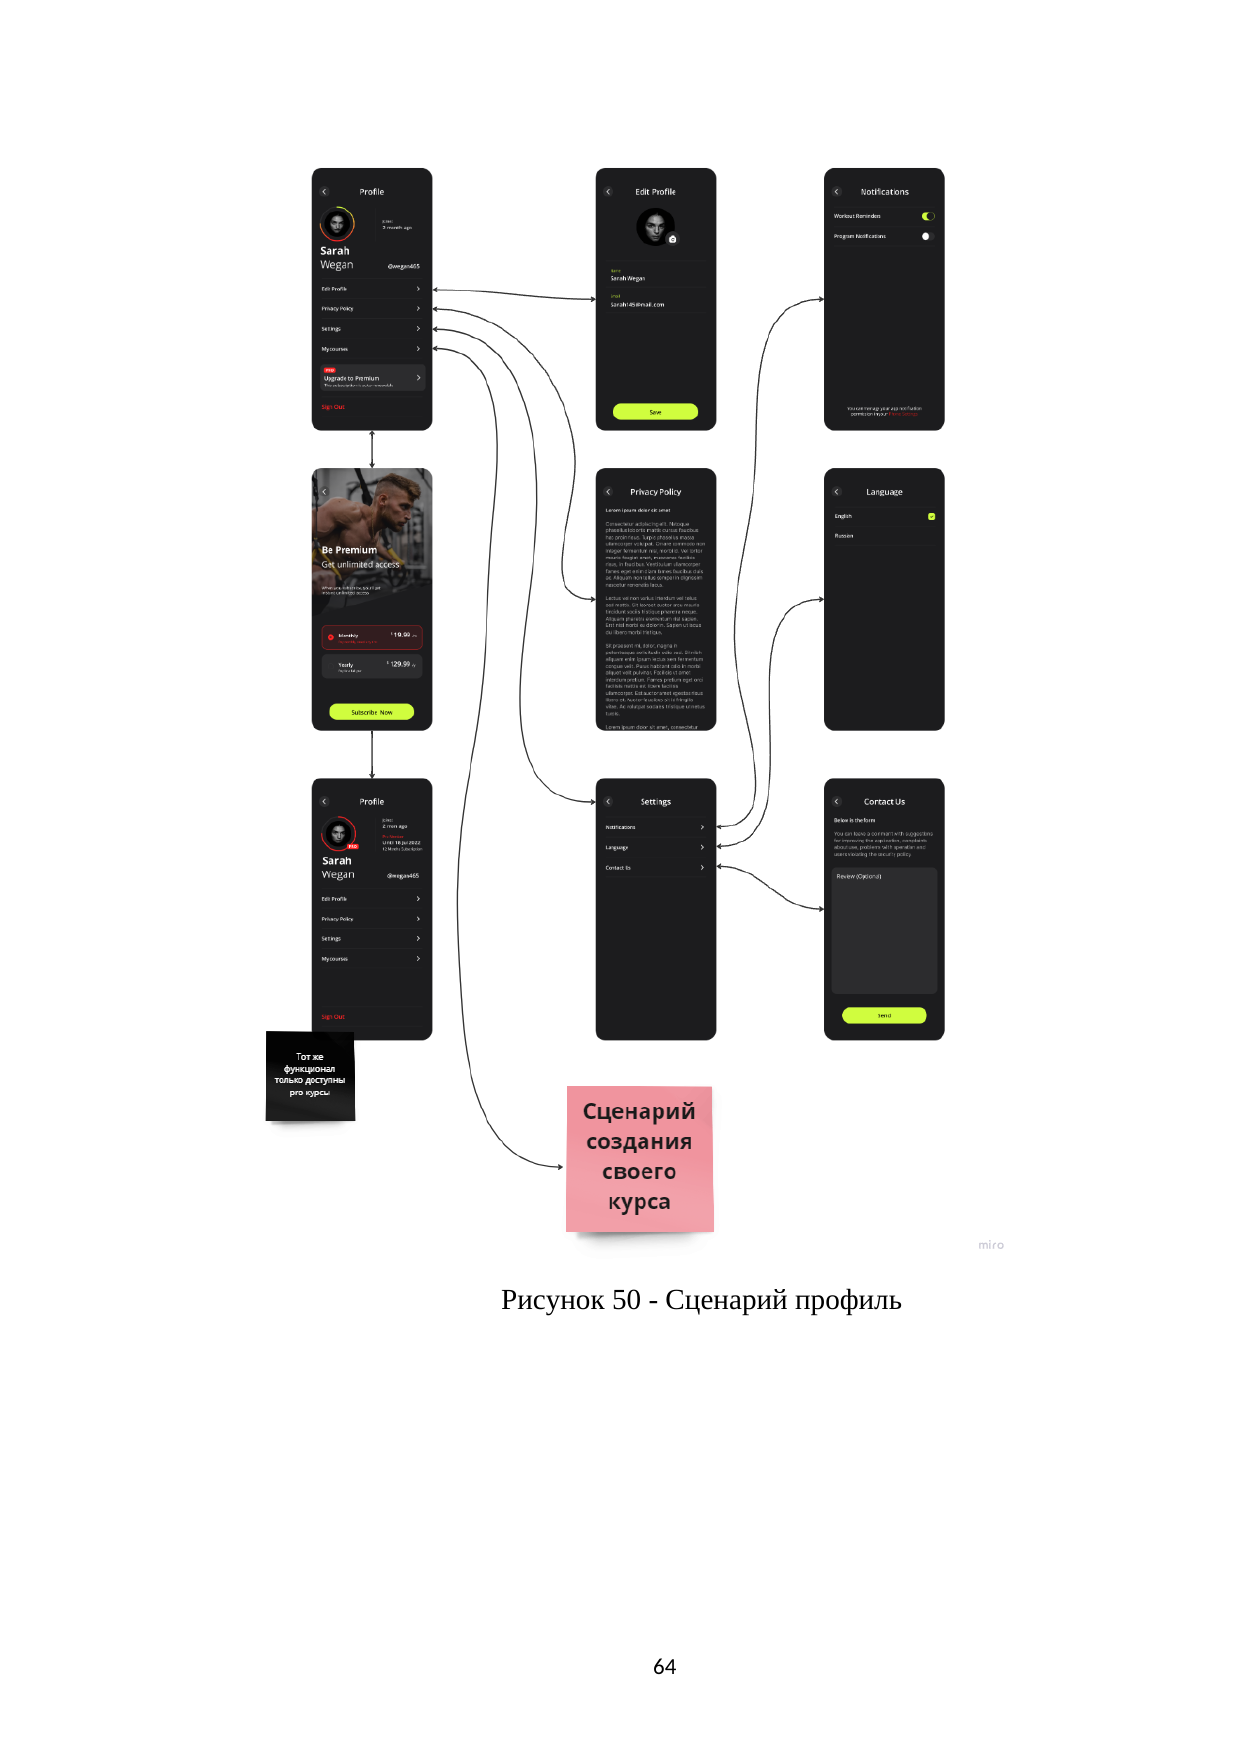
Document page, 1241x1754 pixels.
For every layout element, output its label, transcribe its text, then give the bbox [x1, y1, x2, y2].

picture [251, 118, 1020, 1266]
